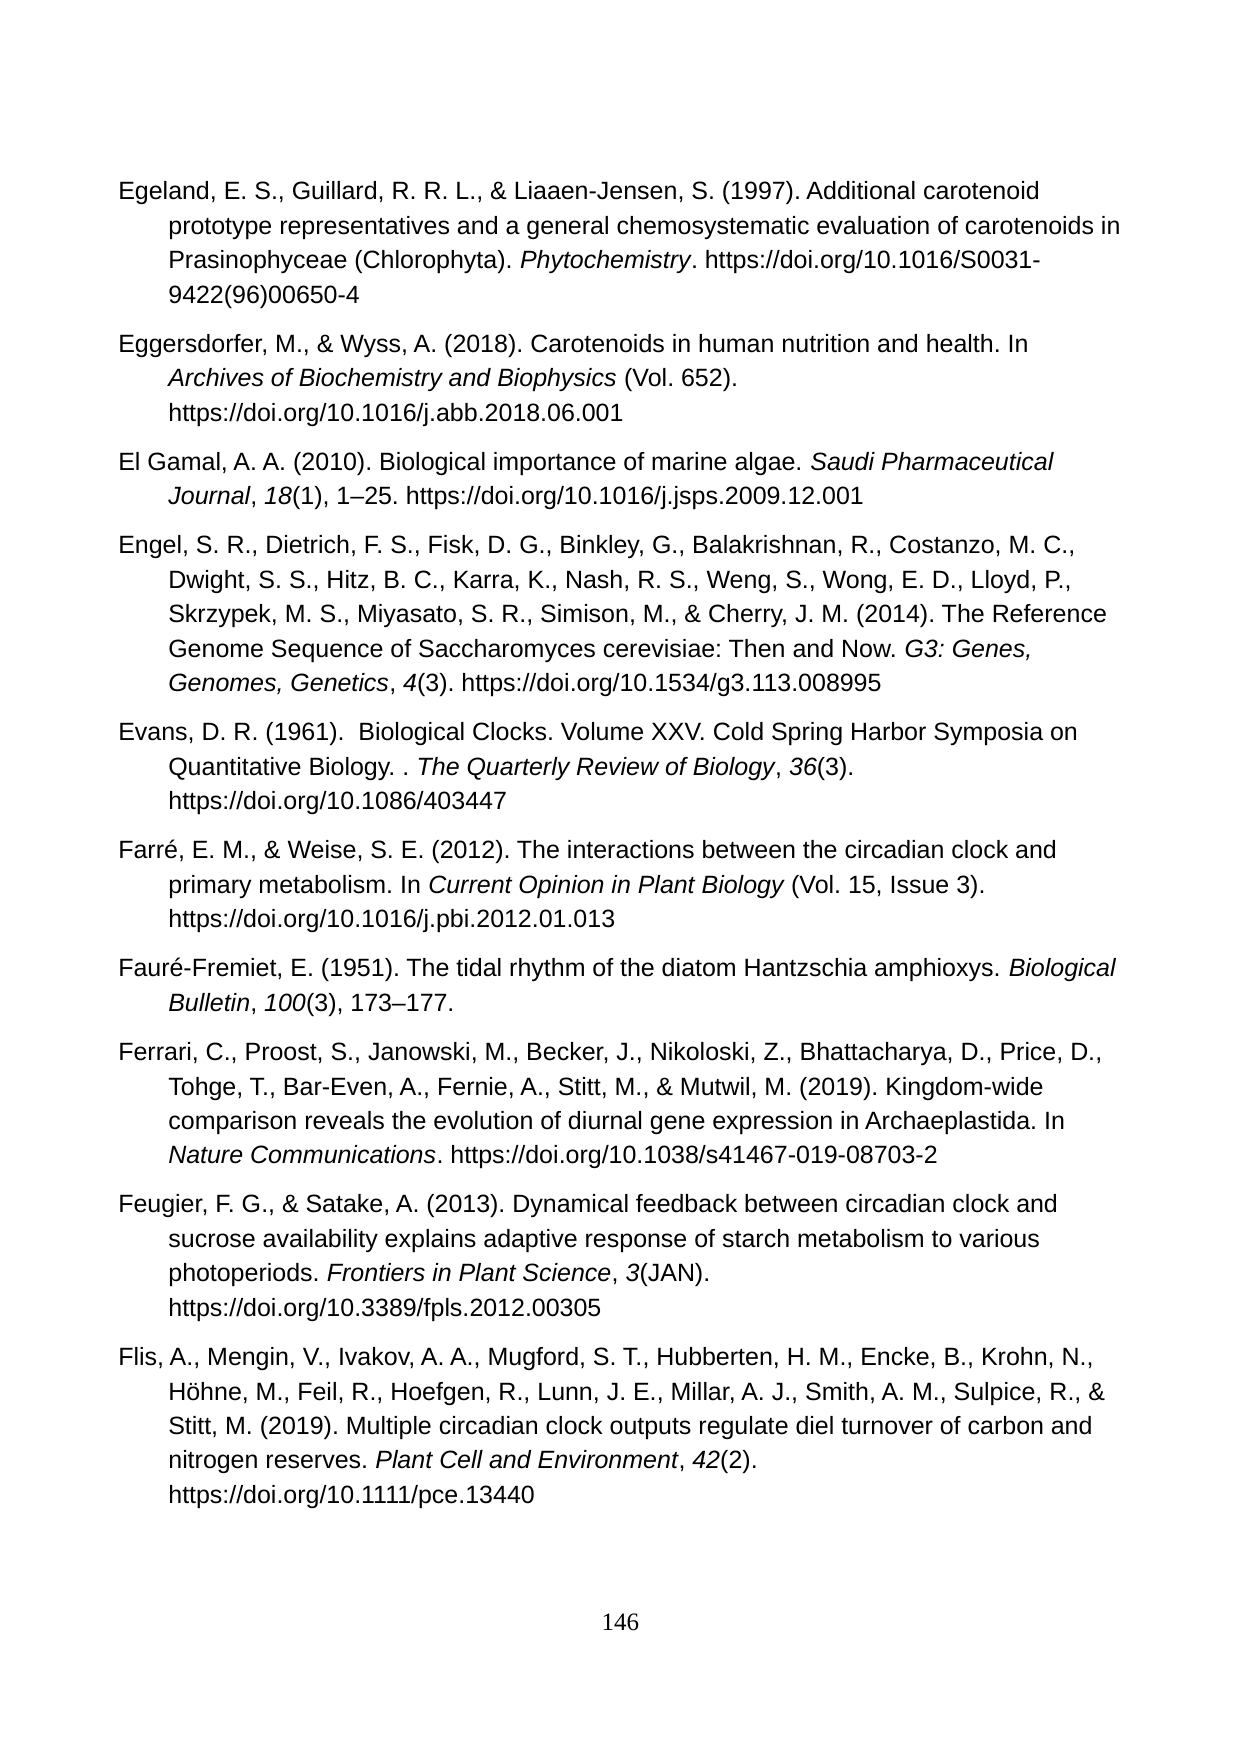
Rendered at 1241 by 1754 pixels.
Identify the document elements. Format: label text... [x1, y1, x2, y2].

text El Gamal, A. A. (2010). Biological importance of marine algae. Saudi Pharmaceutical Journal, 18(1), 1–25. https://doi.org/10.1016/j.jsps.2009.12.001 [118, 447, 1122, 510]
text Flis, A., Mengin, V., Ivakov, A. A., Mugford, S. T., Hubberten, H. M., Encke, B., Krohn, N., Höhne, M., Feil, R., Hoefgen, R., Lunn, J. E., Millar, A. J., Smith, A. M., Sulpice, R., & Stitt, M. (2019). Multiple circadian clock outputs regulate diel turnover of carbon and nitrogen reserves. Plant Cell and Environment, 42(2). https://doi.org/10.1111/pce.13440 [118, 1342, 1122, 1509]
text Feugier, F. G., & Satake, A. (2013). Dynamical feedback between circadian clock and sucrose availability explains adaptive response of starch metabolism to various photoperiods. Frontiers in Plant Science, 3(JAN). https://doi.org/10.3389/fpls.2012.00305 [118, 1189, 1122, 1322]
text Eggersdorfer, M., & Wyss, A. (2018). Carotenoids in human nutrition and health. In Archives of Biochemistry and Biophysics (Vol. 652). https://doi.org/10.1016/j.abb.2018.06.001 [118, 329, 1122, 427]
text Evans, D. R. (1961). Biological Clocks. Volume XXV. Cold Spring Harbor Symposia on Quantitative Biology. . The Quarterly Review of Biology, 36(3). https://doi.org/10.1086/403447 [118, 717, 1122, 815]
text Ferrari, C., Proost, S., Janowski, M., Becker, J., Nikoloski, Z., Bhattacharya, D., Price, D., Tohge, T., Bar-Even, A., Fernie, A., Stitt, M., & Mutwil, M. (2019). Kingdom-wide comparison reveals the evolution of diurnal gene expression in Archaeplastida. In Nature Communications. https://doi.org/10.1038/s41467-019-08703-2 [118, 1037, 1122, 1169]
text Egeland, E. S., Guillard, R. R. L., & Liaaen-Jensen, S. (1997). Additional carotenoid prototype representatives and a general chemosystematic evaluation of carotenoids in Prasinophyceae (Chlorophyta). Phytochemistry. https://doi.org/10.1016/S0031-9422(96)00650-4 [118, 176, 1122, 308]
text Farré, E. M., & Weise, S. E. (2012). The interactions between the circadian clock and primary metabolism. In Current Opinion in Plant Biology (Vol. 15, Issue 3). https://doi.org/10.1016/j.pbi.2012.01.013 [118, 835, 1122, 933]
text Engel, S. R., Dietrich, F. S., Fisk, D. G., Binkley, G., Balakrishnan, R., Costanzo, M. C., Dwight, S. S., Hitz, B. C., Karra, K., Nash, R. S., Weng, S., Wong, E. D., Lloyd, P., Skrzypek, M. S., Miyasato, S. R., Simison, M., & Cherry, J. M. (2014). The Reference Genome Sequence of Saccharomyces cerevisiae: Then and Now. G3: Genes, Genomes, Genetics, 4(3). https://doi.org/10.1534/g3.113.008995 [118, 530, 1122, 697]
text Fauré-Fremiet, E. (1951). The tidal rhythm of the diatom Hantzschia amphioxys. Biological Bulletin, 100(3), 173–177. [118, 953, 1122, 1017]
